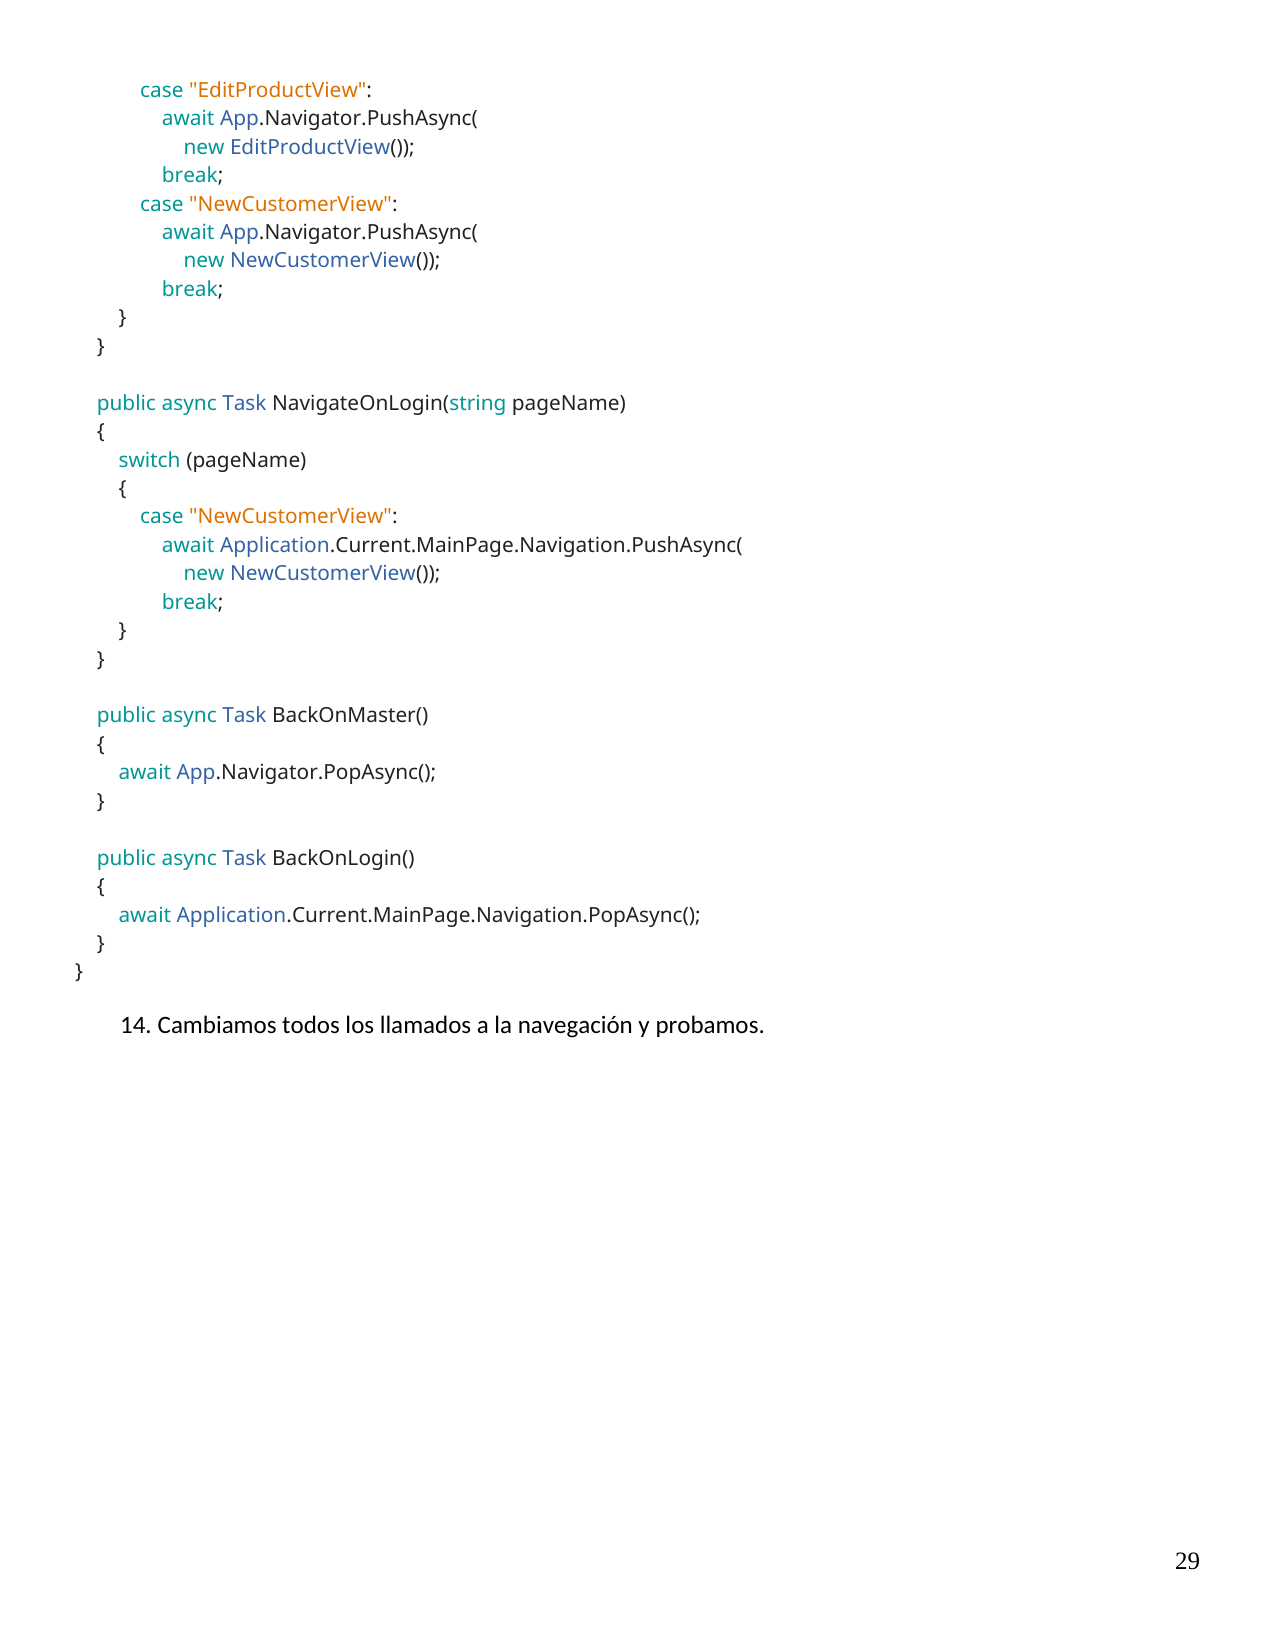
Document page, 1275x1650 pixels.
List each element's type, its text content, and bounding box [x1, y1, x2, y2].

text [75, 75, 1200, 985]
list Cambiamos todos los llamados a la navegación y probamos. [120, 1009, 1200, 1039]
